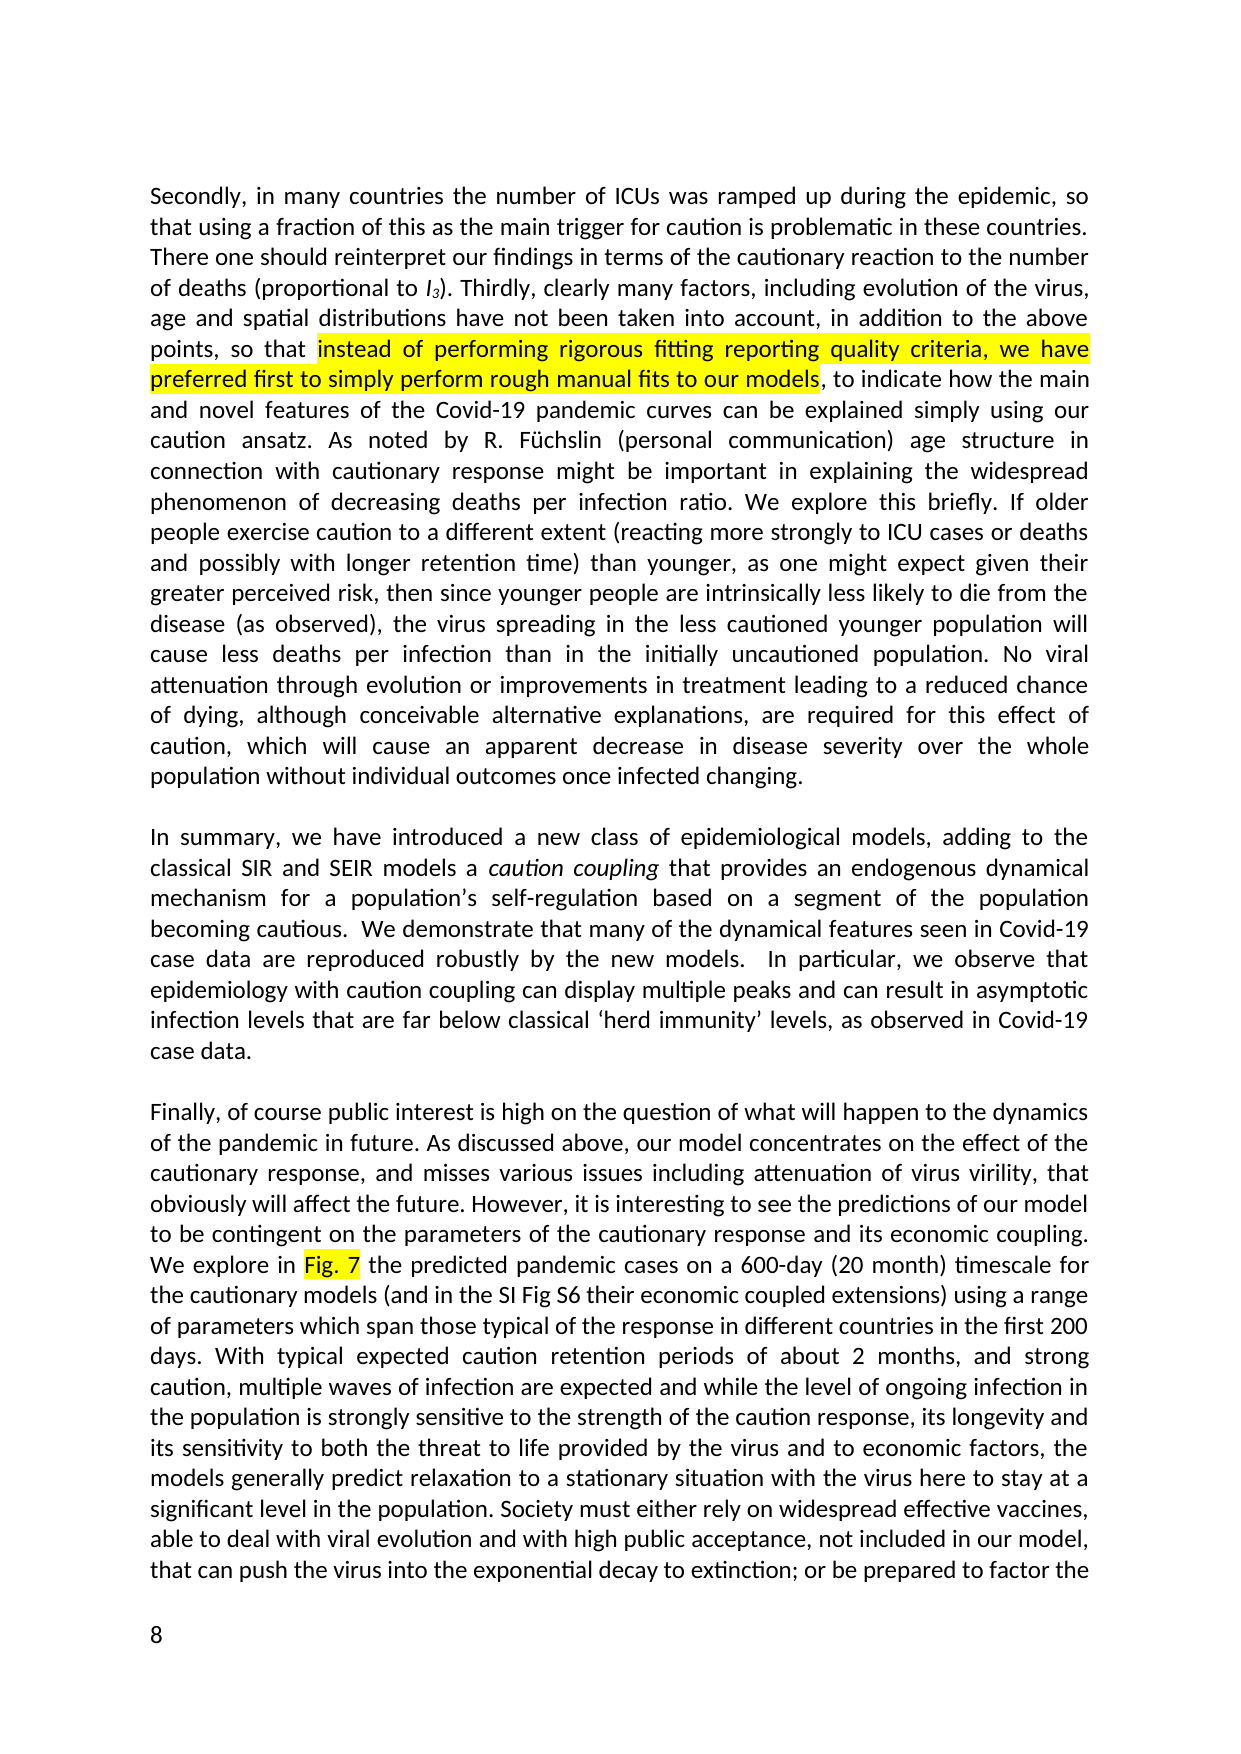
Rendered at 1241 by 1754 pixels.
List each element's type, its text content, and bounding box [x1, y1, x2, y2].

text Secondly, in many countries the number of ICUs was ramped up during the epidemic, so that using a fraction of this as the main trigger for caution is problematic in these countries. There one should reinterpret our findings in terms of the cautionary reaction to the number of deaths (proportional to I3). Thirdly, clearly many factors, including evolution of the virus, age and spatial distributions have not been taken into account, in addition to the above points, so that instead of performing rigorous fitting reporting quality criteria, we have preferred first to simply perform rough manual fits to our models, to indicate how the main and novel features of the Covid-19 pandemic curves can be explained simply using our caution ansatz. As noted by R. Füchslin (personal communication) age structure in connection with cautionary response might be important in explaining the widespread phenomenon of decreasing deaths per infection ratio. We explore this briefly. If older people exercise caution to a different extent (reacting more strongly to ICU cases or deaths and possibly with longer retention time) than younger, as one might expect given their greater perceived risk, then since younger people are intrinsically less likely to die from the disease (as observed), the virus spreading in the less cautioned younger population will cause less deaths per infection than in the initially uncautioned population. No viral attenuation through evolution or improvements in treatment leading to a reduced chance of dying, although conceivable alternative explanations, are required for this effect of caution, which will cause an apparent decrease in disease severity over the whole population without individual outcomes once infected changing. [150, 181, 1090, 364]
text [150, 1096, 1090, 1584]
text In summary, we have introduced a new class of epidemiological models, adding to the classical SIR and SEIR models a caution coupling that provides an endogenous dynamical mechanism for a population’s self-regulation based on a segment of the population becoming cautious. We demonstrate that many of the dynamical features seen in Covid-19 case data are reproduced robustly by the new models. In particular, we observe that epidemiology with caution coupling can display multiple peaks and can result in asymptotic infection levels that are far below classical ‘herd immunity’ levels, as observed in Covid-19 case data. [150, 821, 1090, 1066]
text Secondly, in many countries the number of ICUs was ramped up during the epidemic, so that using a fraction of this as the main trigger for caution is problematic in these countries. There one should reinterpret our findings in terms of the cautionary reaction to the number of deaths (proportional to I3). Thirdly, clearly many factors, including evolution of the virus, age and spatial distributions have not been taken into account, in addition to the above points, so that instead of performing rigorous fitting reporting quality criteria, we have preferred first to simply perform rough manual fits to our models, to indicate how the main and novel features of the Covid-19 pandemic curves can be explained simply using our caution ansatz. As noted by R. Füchslin (personal communication) age structure in connection with cautionary response might be important in explaining the widespread phenomenon of decreasing deaths per infection ratio. We explore this briefly. If older people exercise caution to a different extent (reacting more strongly to ICU cases or deaths and possibly with longer retention time) than younger, as one might expect given their greater perceived risk, then since younger people are intrinsically less likely to die from the disease (as observed), the virus spreading in the less cautioned younger population will cause less deaths per infection than in the initially uncautioned population. No viral attenuation through evolution or improvements in treatment leading to a reduced chance of dying, although conceivable alternative explanations, are required for this effect of caution, which will cause an apparent decrease in disease severity over the whole population without individual outcomes once infected changing. [150, 364, 1090, 791]
